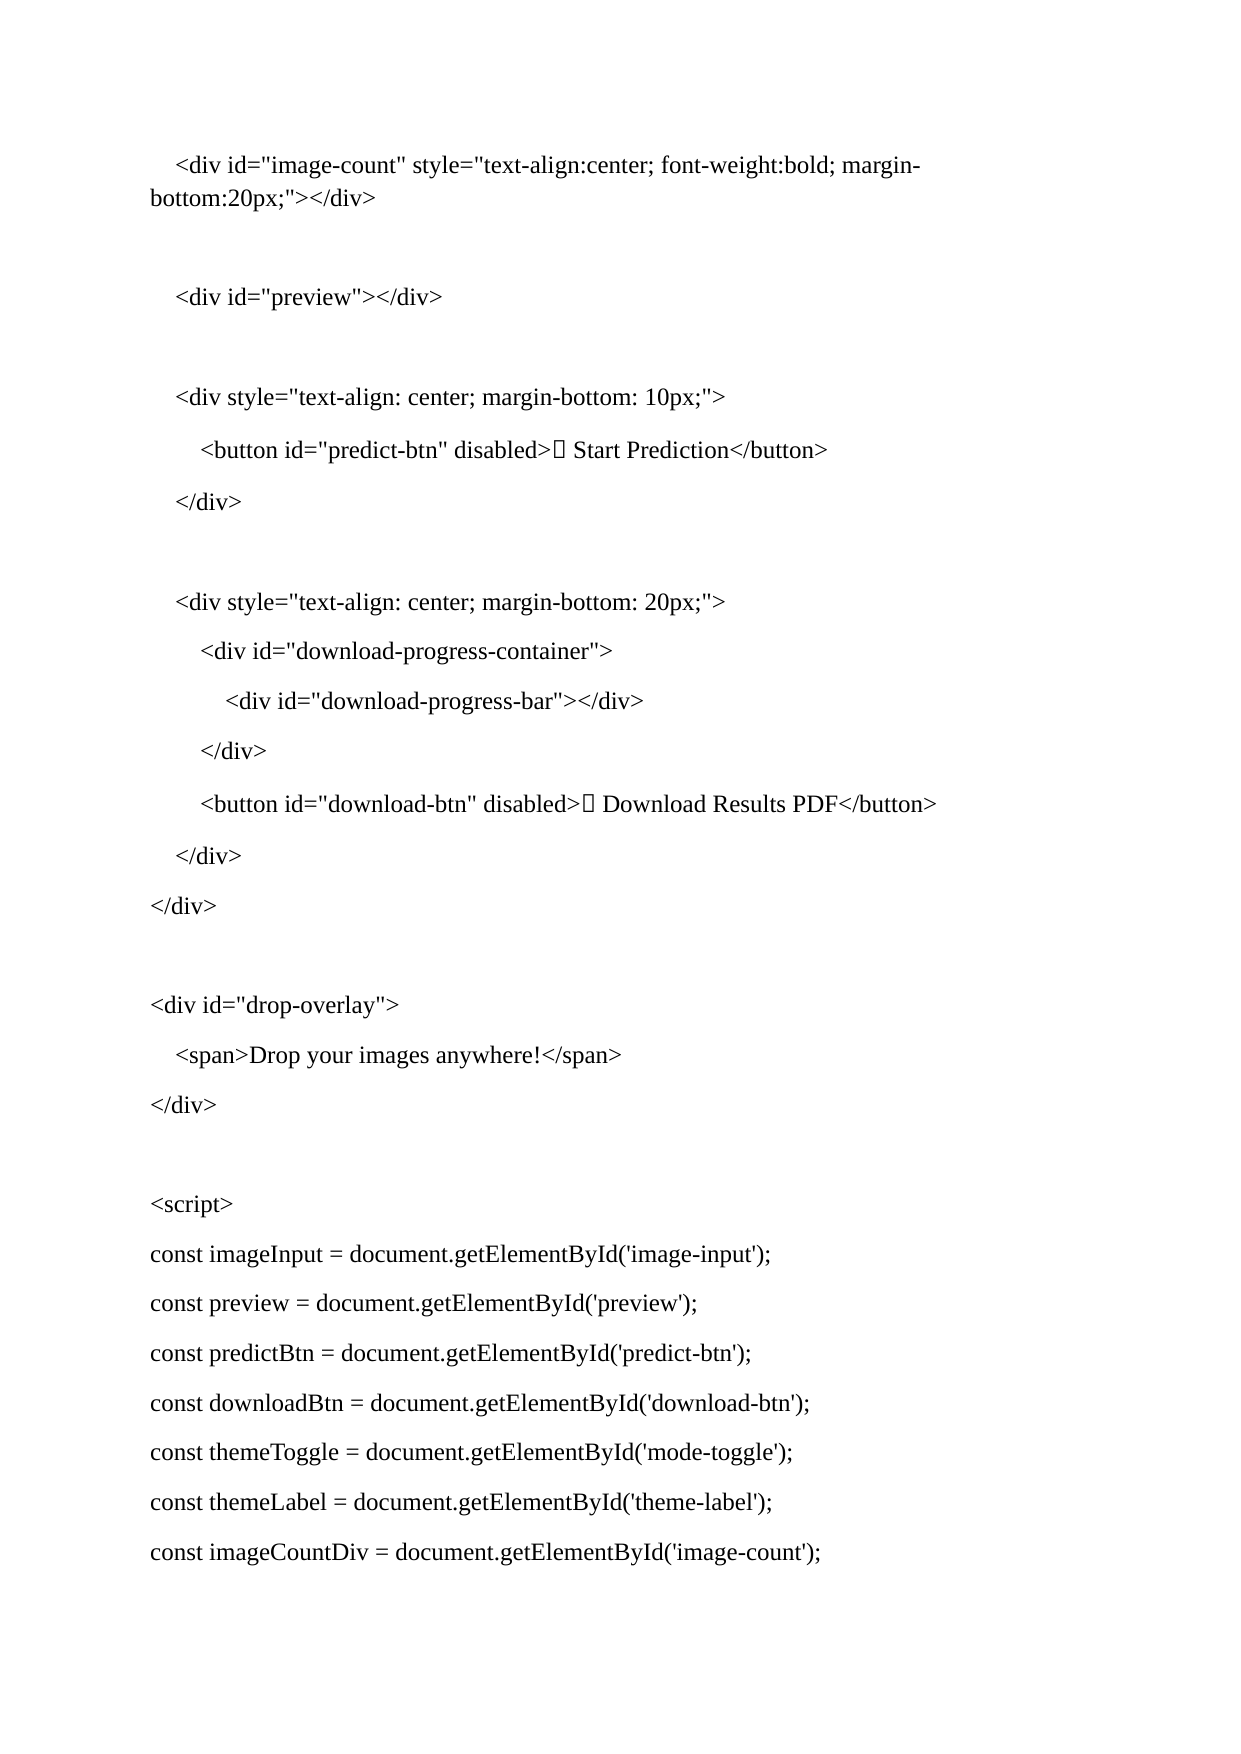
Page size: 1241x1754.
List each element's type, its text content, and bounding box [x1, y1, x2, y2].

text <div id="drop-overlay"> [150, 990, 1090, 1019]
text </div> [150, 841, 1090, 870]
text <div id="download-progress-container"> [150, 636, 1090, 665]
text <button id="download-btn" disabled>📄 Download Results PDF</button> [150, 785, 1090, 819]
text <div id="download-progress-bar"></div> [150, 686, 1090, 715]
text const imageCountDiv = document.getElementById('image-count'); [150, 1537, 1090, 1566]
text <div id="preview"></div> [150, 282, 1090, 311]
text </div> [150, 487, 1090, 516]
text <div style="text-align: center; margin-bottom: 10px;"> [150, 382, 1090, 411]
text <div style="text-align: center; margin-bottom: 20px;"> [150, 587, 1090, 615]
text const themeToggle = document.getElementById('mode-toggle'); [150, 1437, 1090, 1466]
text <div id="image-count" style="text-align:center; font-weight:bold; margin-bottom:20px;"></div> [150, 150, 1090, 212]
text const preview = document.getElementById('preview'); [150, 1288, 1090, 1317]
text <script> [150, 1189, 1090, 1218]
text </div> [150, 891, 1090, 920]
text const downloadBtn = document.getElementById('download-btn'); [150, 1388, 1090, 1417]
text </div> [150, 736, 1090, 764]
text <span>Drop your images anywhere!</span> [150, 1040, 1090, 1069]
text const imageInput = document.getElementById('image-input'); [150, 1239, 1090, 1267]
text const predictBtn = document.getElementById('predict-btn'); [150, 1338, 1090, 1367]
text const themeLabel = document.getElementById('theme-label'); [150, 1487, 1090, 1516]
text </div> [150, 1090, 1090, 1118]
text <button id="predict-btn" disabled>🧠 Start Prediction</button> [150, 431, 1090, 466]
